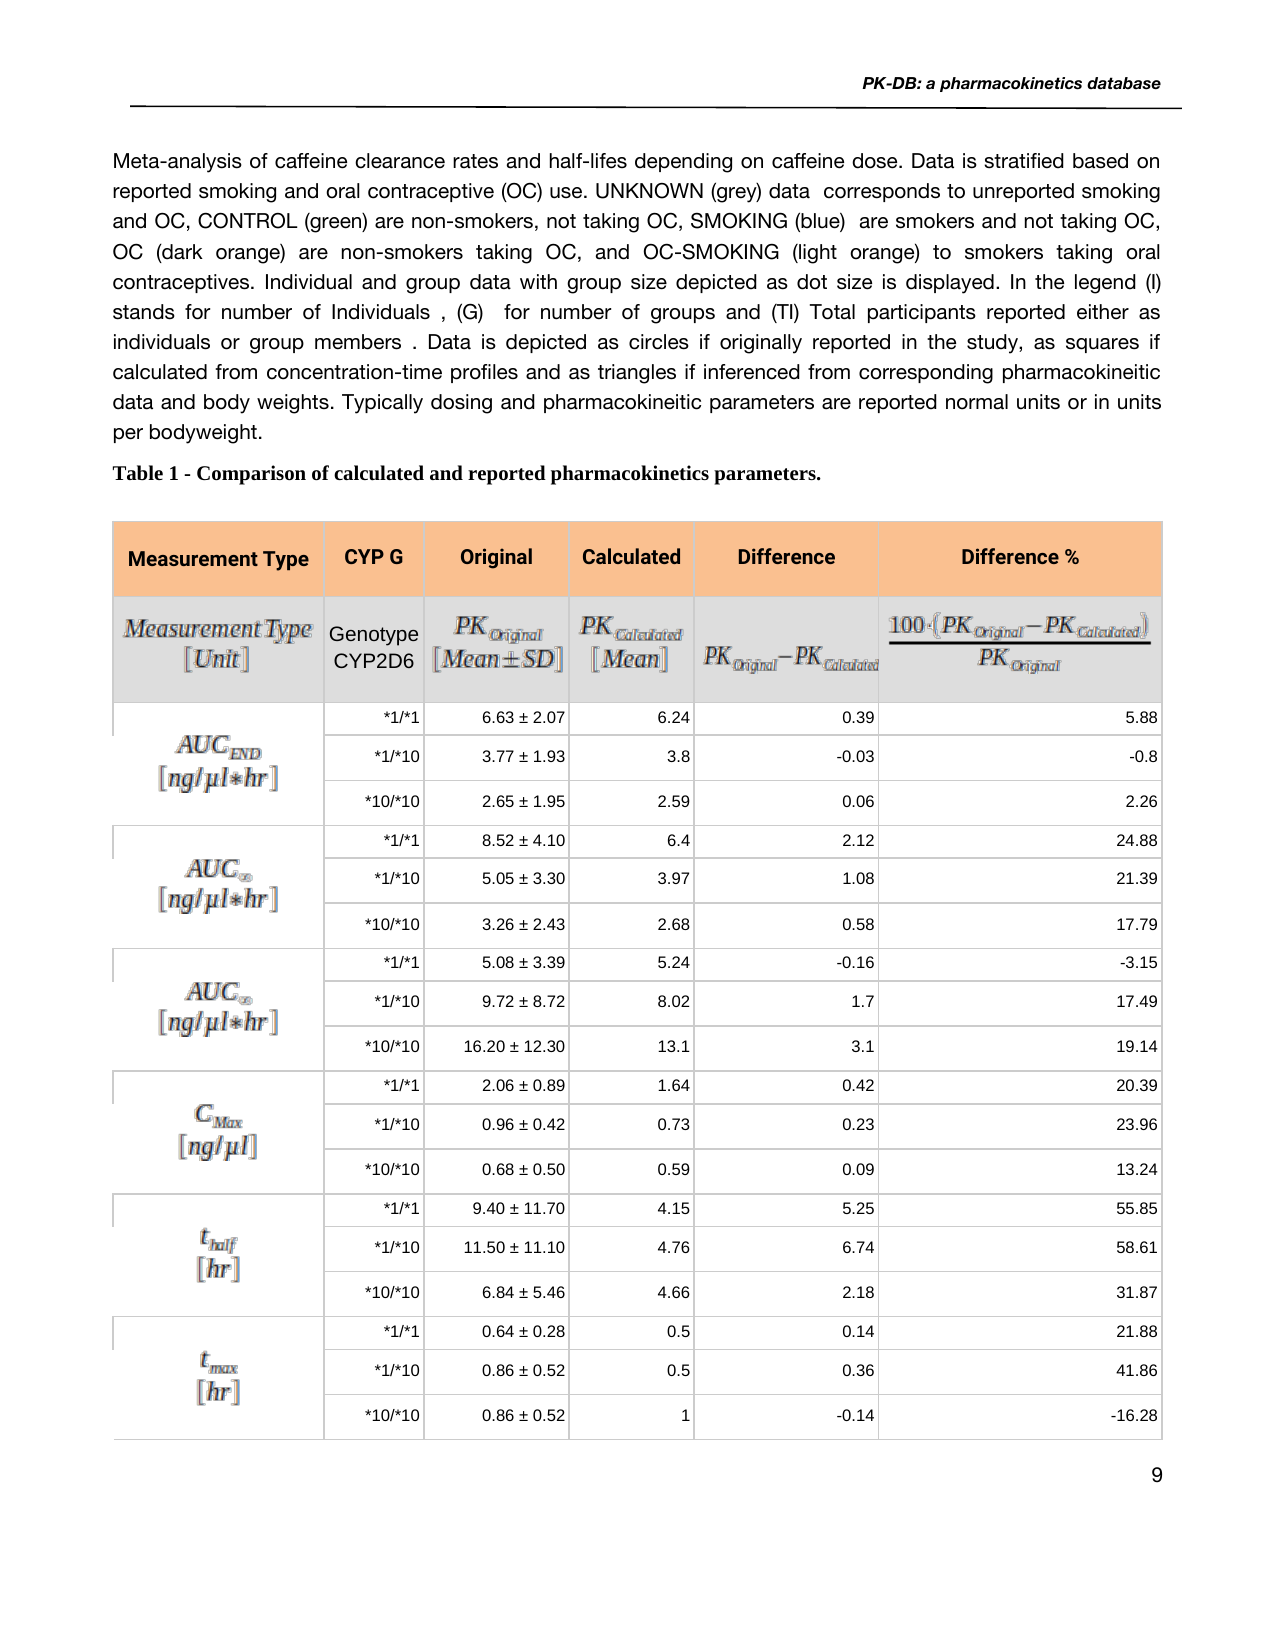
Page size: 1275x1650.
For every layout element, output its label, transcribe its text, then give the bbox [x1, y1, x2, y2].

table_cell [113, 1195, 323, 1316]
picture [573, 612, 688, 674]
table_cell *1/*1 [325, 1195, 423, 1226]
table_cell 0.06 [695, 781, 878, 824]
table_cell 55.85 [879, 1195, 1161, 1226]
table_cell -0.14 [695, 1395, 878, 1439]
table_cell *1/*10 [325, 859, 423, 902]
table_cell -0.16 [695, 949, 878, 980]
table_cell 2.06 ± 0.89 [425, 1072, 568, 1103]
table_cell 6.4 [570, 826, 693, 857]
table_cell 9.40 ± 11.70 [425, 1195, 568, 1226]
table_cell *1/*10 [325, 1350, 423, 1393]
table_cell 5.05 ± 3.30 [425, 859, 568, 902]
table_cell *10/*10 [325, 904, 423, 947]
table_cell 0.73 [570, 1105, 693, 1148]
table_cell Genotype CYP2D6 [325, 597, 423, 702]
table_cell 19.14 [879, 1027, 1161, 1070]
table_cell 4.76 [570, 1227, 693, 1271]
table_cell 31.87 [879, 1272, 1161, 1316]
table_cell 24.88 [879, 826, 1161, 857]
table_cell 0.39 [695, 703, 878, 734]
table_cell -3.15 [879, 949, 1161, 980]
table_cell 4.15 [570, 1195, 693, 1226]
table_cell [695, 597, 878, 702]
text Meta-analysis of caffeine clearance rates and half-lifes depending on caffeine dose. Data is stratified based on reported smoking and oral contraceptive (OC) use. UNKNOWN (grey) data corresponds to unreported smoking and OC, CONTROL (green) are non-smokers, not taking OC, SMOKING (blue) are smokers and not taking OC, OC (dark orange) are non-smokers taking OC, and OC-SMOKING (light orange) to smokers taking oral contraceptives. Individual and group data with group size depicted as dot size is displayed. In the legend (I) stands for number of Individuals , (G) for number of groups and (TI) Total participants reported either as individuals or group members . Data is depicted as circles if originally reported in the study, as squares if calculated from concentration-time profiles and as triangles if inferenced from corresponding pharmacokineitic data and body weights. Typically dosing and pharmacokineitic parameters are reported normal units or in units per bodyweight. [112, 148, 1163, 446]
table_cell [425, 597, 568, 702]
table_cell 41.86 [879, 1350, 1161, 1393]
table_cell *1/*1 [325, 1317, 423, 1348]
picture [882, 611, 1157, 674]
table_header Measurement Type [114, 522, 323, 596]
table_cell 0.59 [570, 1150, 693, 1193]
table_cell -0.8 [879, 736, 1161, 779]
table_cell [113, 703, 323, 824]
table_cell 0.23 [695, 1105, 878, 1148]
table_cell 1 [570, 1395, 693, 1439]
table_cell *10/*10 [325, 1272, 423, 1316]
table_cell 6.24 [570, 703, 693, 734]
subtitle Table 1 - Comparison of calculated and reported pharmacokinetics parameters. [112, 461, 1163, 485]
table_cell 0.86 ± 0.52 [425, 1350, 568, 1393]
picture [153, 978, 284, 1037]
table_header Difference [695, 522, 878, 596]
table_cell 58.61 [879, 1227, 1161, 1271]
table_cell 5.24 [570, 949, 693, 980]
table_cell 2.68 [570, 904, 693, 947]
table_header Difference % [879, 522, 1161, 596]
table_cell 11.50 ± 11.10 [425, 1227, 568, 1271]
table_cell -16.28 [879, 1395, 1161, 1439]
table_cell 5.88 [879, 703, 1161, 734]
table_cell 8.52 ± 4.10 [425, 826, 568, 857]
table_cell 6.74 [695, 1227, 878, 1271]
table_cell [114, 597, 323, 702]
picture [173, 1100, 263, 1161]
table_cell 2.65 ± 1.95 [425, 781, 568, 824]
table_cell 17.79 [879, 904, 1161, 947]
table_cell 1.7 [695, 982, 878, 1025]
table_cell 0.68 ± 0.50 [425, 1150, 568, 1193]
table_cell 21.39 [879, 859, 1161, 902]
table_cell *10/*10 [325, 781, 423, 824]
table_cell *1/*10 [325, 1227, 423, 1271]
table_cell 13.24 [879, 1150, 1161, 1193]
table_cell [113, 826, 323, 947]
table_cell 0.09 [695, 1150, 878, 1193]
table_cell [113, 1072, 323, 1193]
table_cell 1.64 [570, 1072, 693, 1103]
table_cell 23.96 [879, 1105, 1161, 1148]
picture [427, 612, 569, 674]
table_cell 3.8 [570, 736, 693, 779]
table_cell 2.18 [695, 1272, 878, 1316]
table_cell 3.1 [695, 1027, 878, 1070]
table_cell *1/*1 [325, 703, 423, 734]
table_cell 0.36 [695, 1350, 878, 1393]
table_cell -0.03 [695, 736, 878, 779]
picture [191, 1345, 245, 1407]
table_cell 5.25 [695, 1195, 878, 1226]
table_cell 0.14 [695, 1317, 878, 1348]
table_cell 0.5 [570, 1350, 693, 1393]
table_cell *10/*10 [325, 1150, 423, 1193]
table_cell *1/*1 [325, 1072, 423, 1103]
table_cell 3.97 [570, 859, 693, 902]
table_cell 0.42 [695, 1072, 878, 1103]
table_cell 8.02 [570, 982, 693, 1025]
table_cell 0.64 ± 0.28 [425, 1317, 568, 1348]
table_cell 1.08 [695, 859, 878, 902]
table_cell [879, 597, 1161, 702]
table_cell *1/*10 [325, 1105, 423, 1148]
table_cell *1/*1 [325, 826, 423, 857]
table_cell 0.5 [570, 1317, 693, 1348]
picture [698, 642, 879, 674]
table_cell 0.58 [695, 904, 878, 947]
table_cell *1/*1 [325, 949, 423, 980]
table_cell *10/*10 [325, 1027, 423, 1070]
table_cell 20.39 [879, 1072, 1161, 1103]
table_cell *10/*10 [325, 1395, 423, 1439]
table_header Calculated [570, 522, 693, 596]
table_cell 5.08 ± 3.39 [425, 949, 568, 980]
table_cell 6.84 ± 5.46 [425, 1272, 568, 1316]
table_cell *1/*10 [325, 982, 423, 1025]
table_cell 2.26 [879, 781, 1161, 824]
table_header CYP G [325, 522, 423, 596]
table_cell 17.49 [879, 982, 1161, 1025]
table_cell 2.12 [695, 826, 878, 857]
table_cell 13.1 [570, 1027, 693, 1070]
picture [153, 856, 284, 914]
table_cell [113, 949, 323, 1070]
table_cell 0.96 ± 0.42 [425, 1105, 568, 1148]
table_cell 16.20 ± 12.30 [425, 1027, 568, 1070]
picture [191, 1222, 245, 1284]
table_cell 2.59 [570, 781, 693, 824]
table_header Original [425, 522, 568, 596]
picture [153, 731, 284, 793]
table_cell [570, 597, 693, 702]
table_cell 3.77 ± 1.93 [425, 736, 568, 779]
table_cell 3.26 ± 2.43 [425, 904, 568, 947]
table_cell *1/*10 [325, 736, 423, 779]
table_cell [113, 1317, 323, 1439]
table_cell 9.72 ± 8.72 [425, 982, 568, 1025]
table_cell 4.66 [570, 1272, 693, 1316]
table_cell 0.86 ± 0.52 [425, 1395, 568, 1439]
table_cell 21.88 [879, 1317, 1161, 1348]
table_cell 6.63 ± 2.07 [425, 703, 568, 734]
picture [117, 615, 318, 674]
